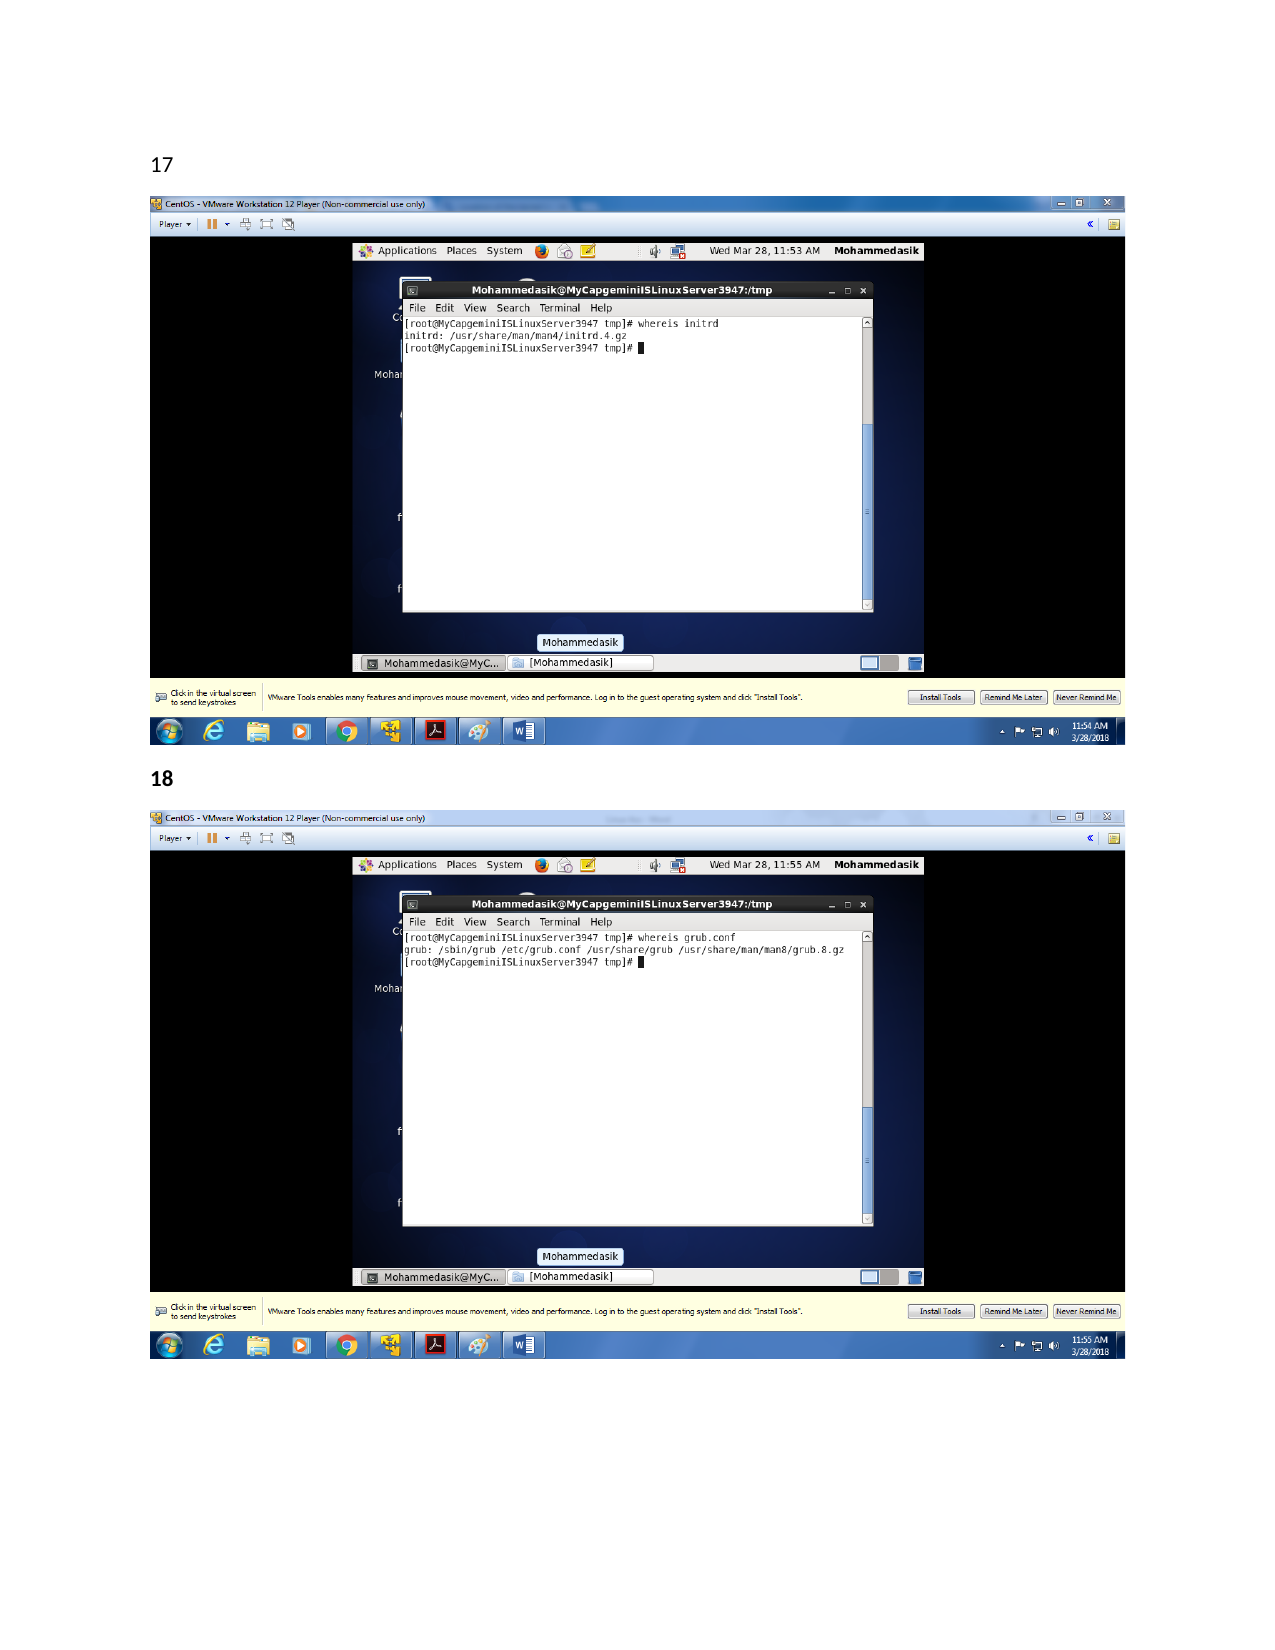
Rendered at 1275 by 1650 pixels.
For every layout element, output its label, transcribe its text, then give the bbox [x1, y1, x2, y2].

picture [150, 810, 1125, 1359]
picture [150, 196, 1125, 745]
text 17 [150, 150, 1125, 178]
text 18 [150, 764, 1125, 792]
